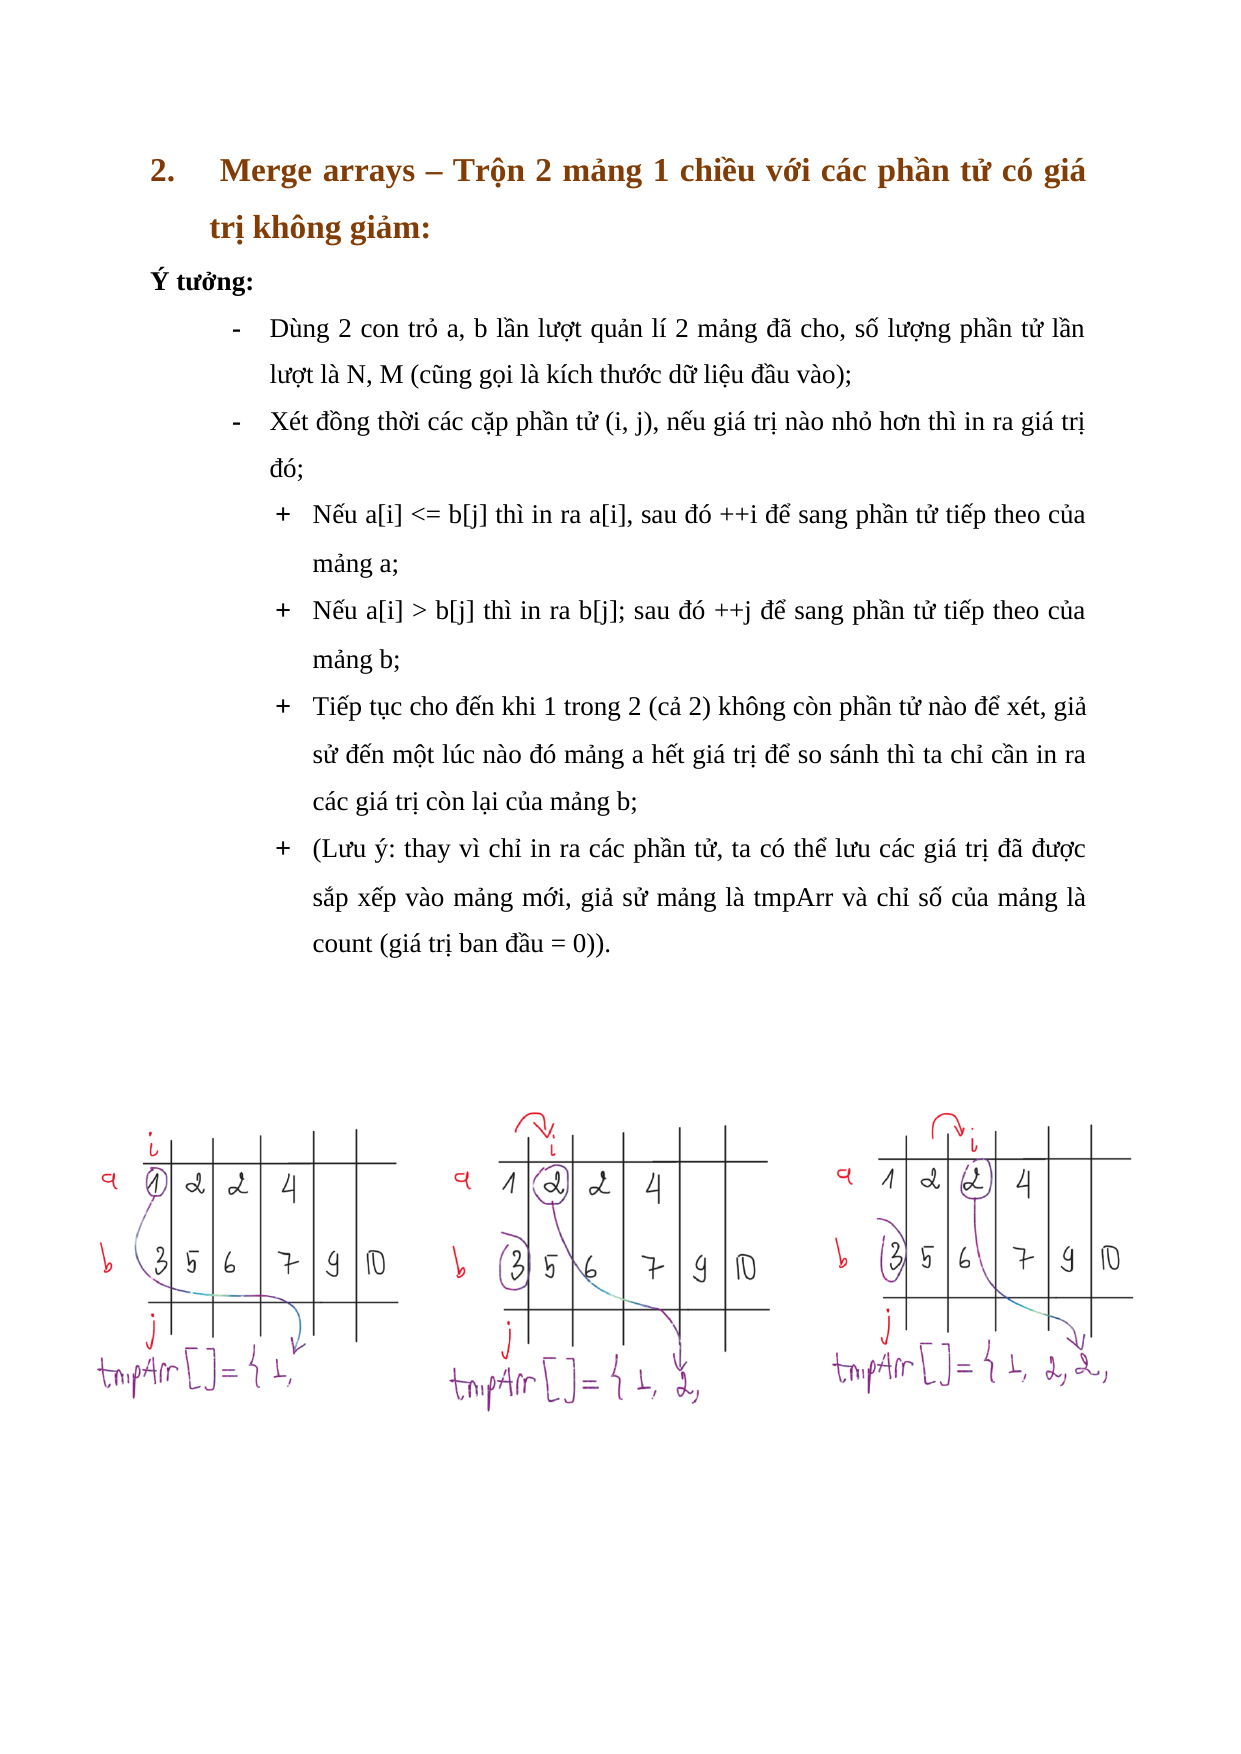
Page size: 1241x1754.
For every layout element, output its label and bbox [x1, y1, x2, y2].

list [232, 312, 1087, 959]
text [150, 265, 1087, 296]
picture [67, 1104, 787, 1415]
picture [792, 1104, 1164, 1396]
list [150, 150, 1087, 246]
